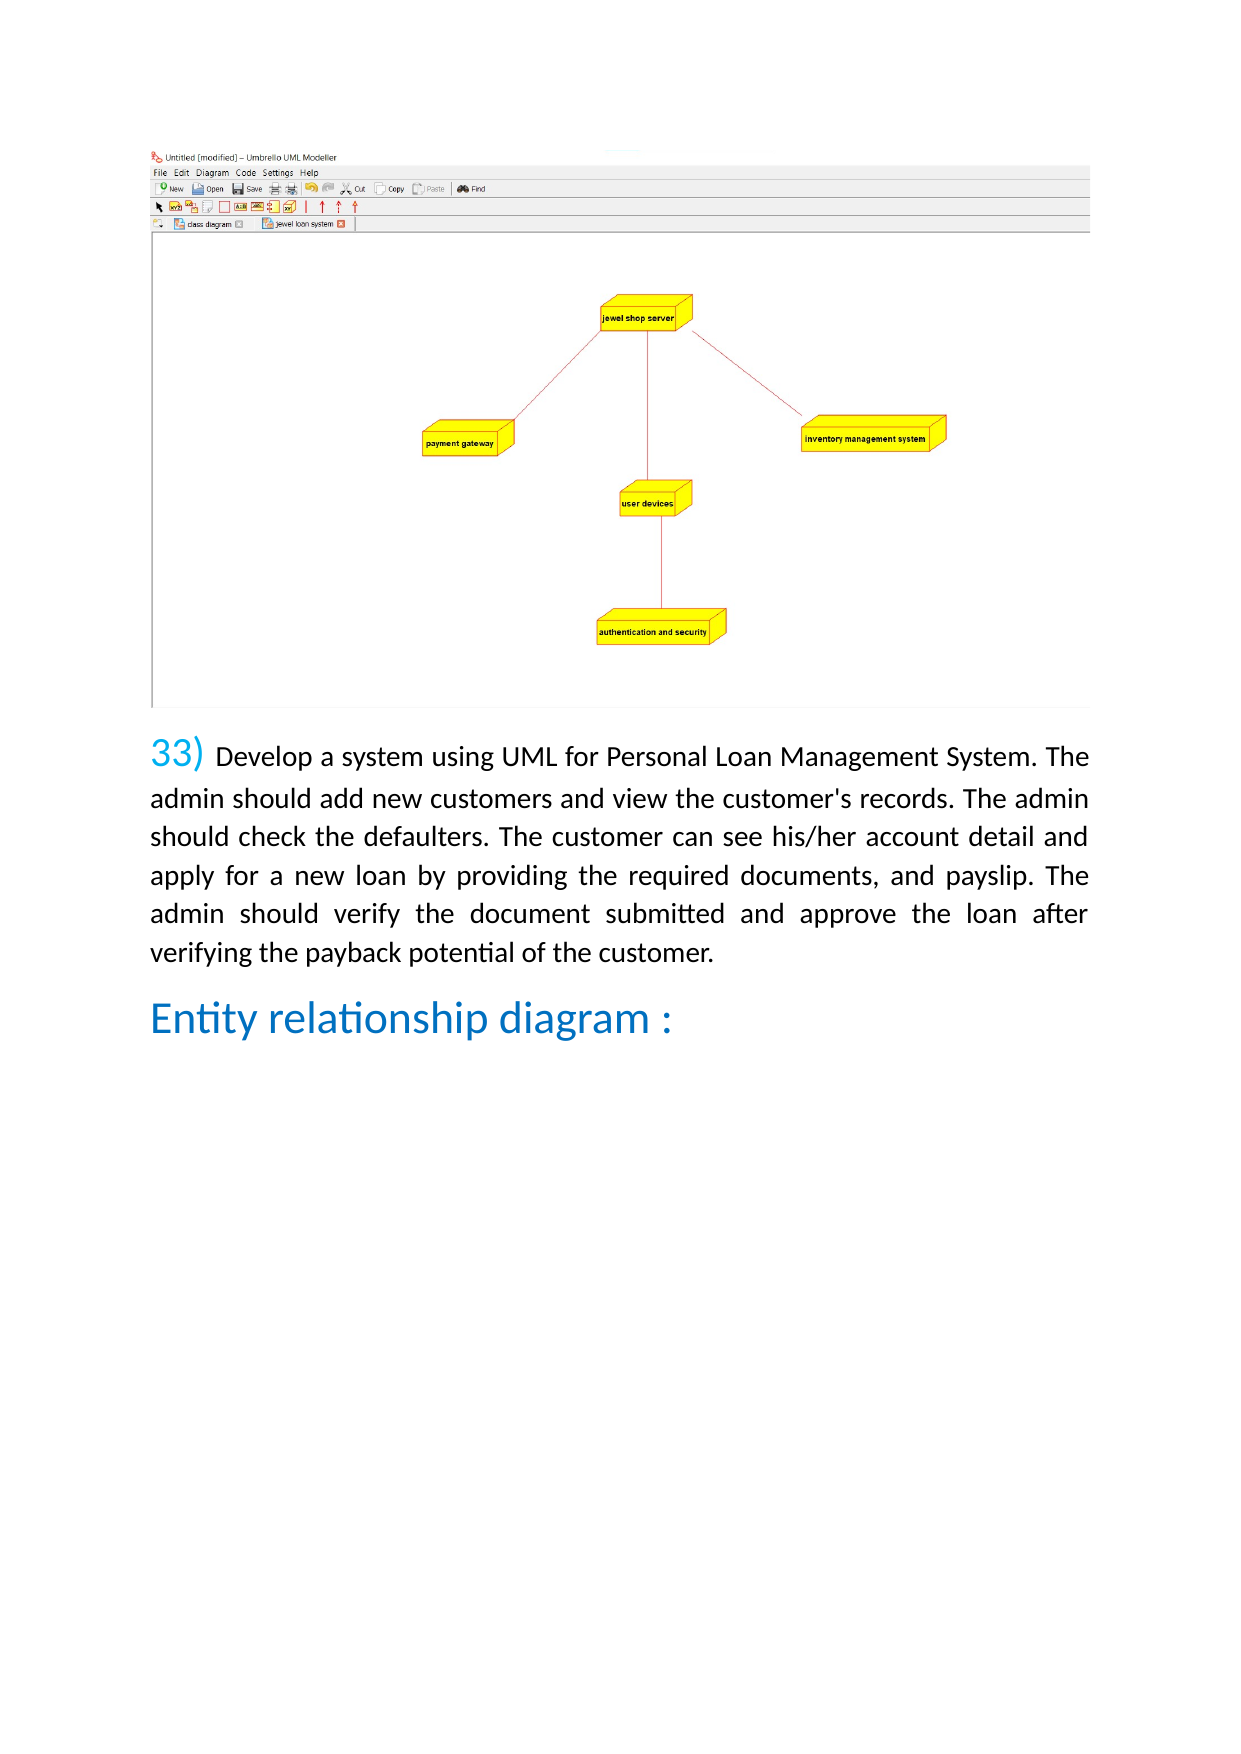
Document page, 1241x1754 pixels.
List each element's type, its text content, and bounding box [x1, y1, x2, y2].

text Entity relationship diagram : [150, 989, 1090, 1045]
picture [150, 150, 1091, 708]
text 33) Develop a system using UML for Personal Loan Management System. The admin should add new customers and view the customer's records. The admin should check the defaulters. The customer can see his/her account detail and apply for a new loan by providing the required documents, and payslip. The admin should verify the document submitted and approve the loan after verifying the payback potential of the customer. [150, 726, 1090, 969]
